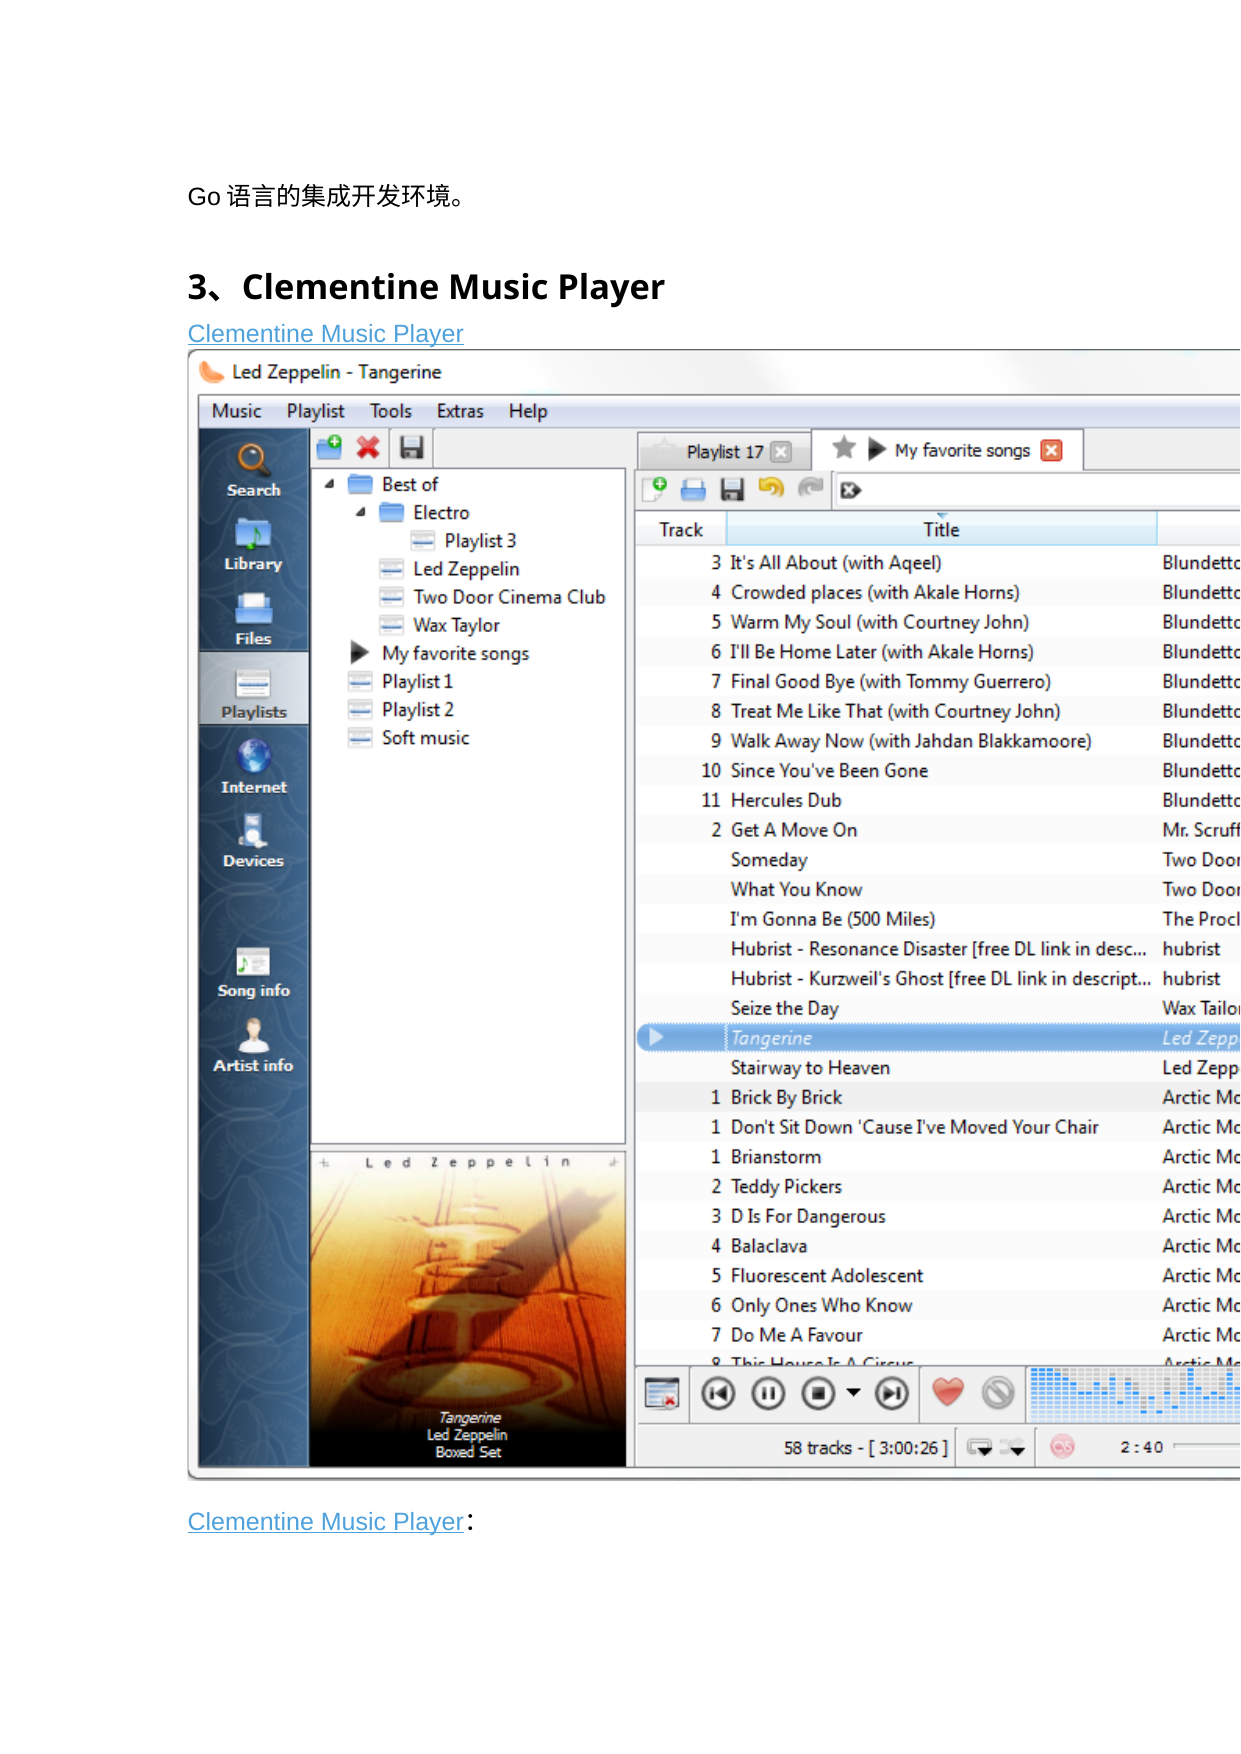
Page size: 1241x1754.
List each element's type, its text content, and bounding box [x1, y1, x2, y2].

text Go语言的集成开发环境。 [187, 162, 1053, 227]
text Clementine Music Player Clementine Music Player： [187, 1481, 1053, 1552]
text Clementine Music Player Clementine Music Player： [187, 317, 1053, 349]
text 3、Clementine Music Player [187, 252, 1053, 317]
picture [187, 349, 1241, 1481]
